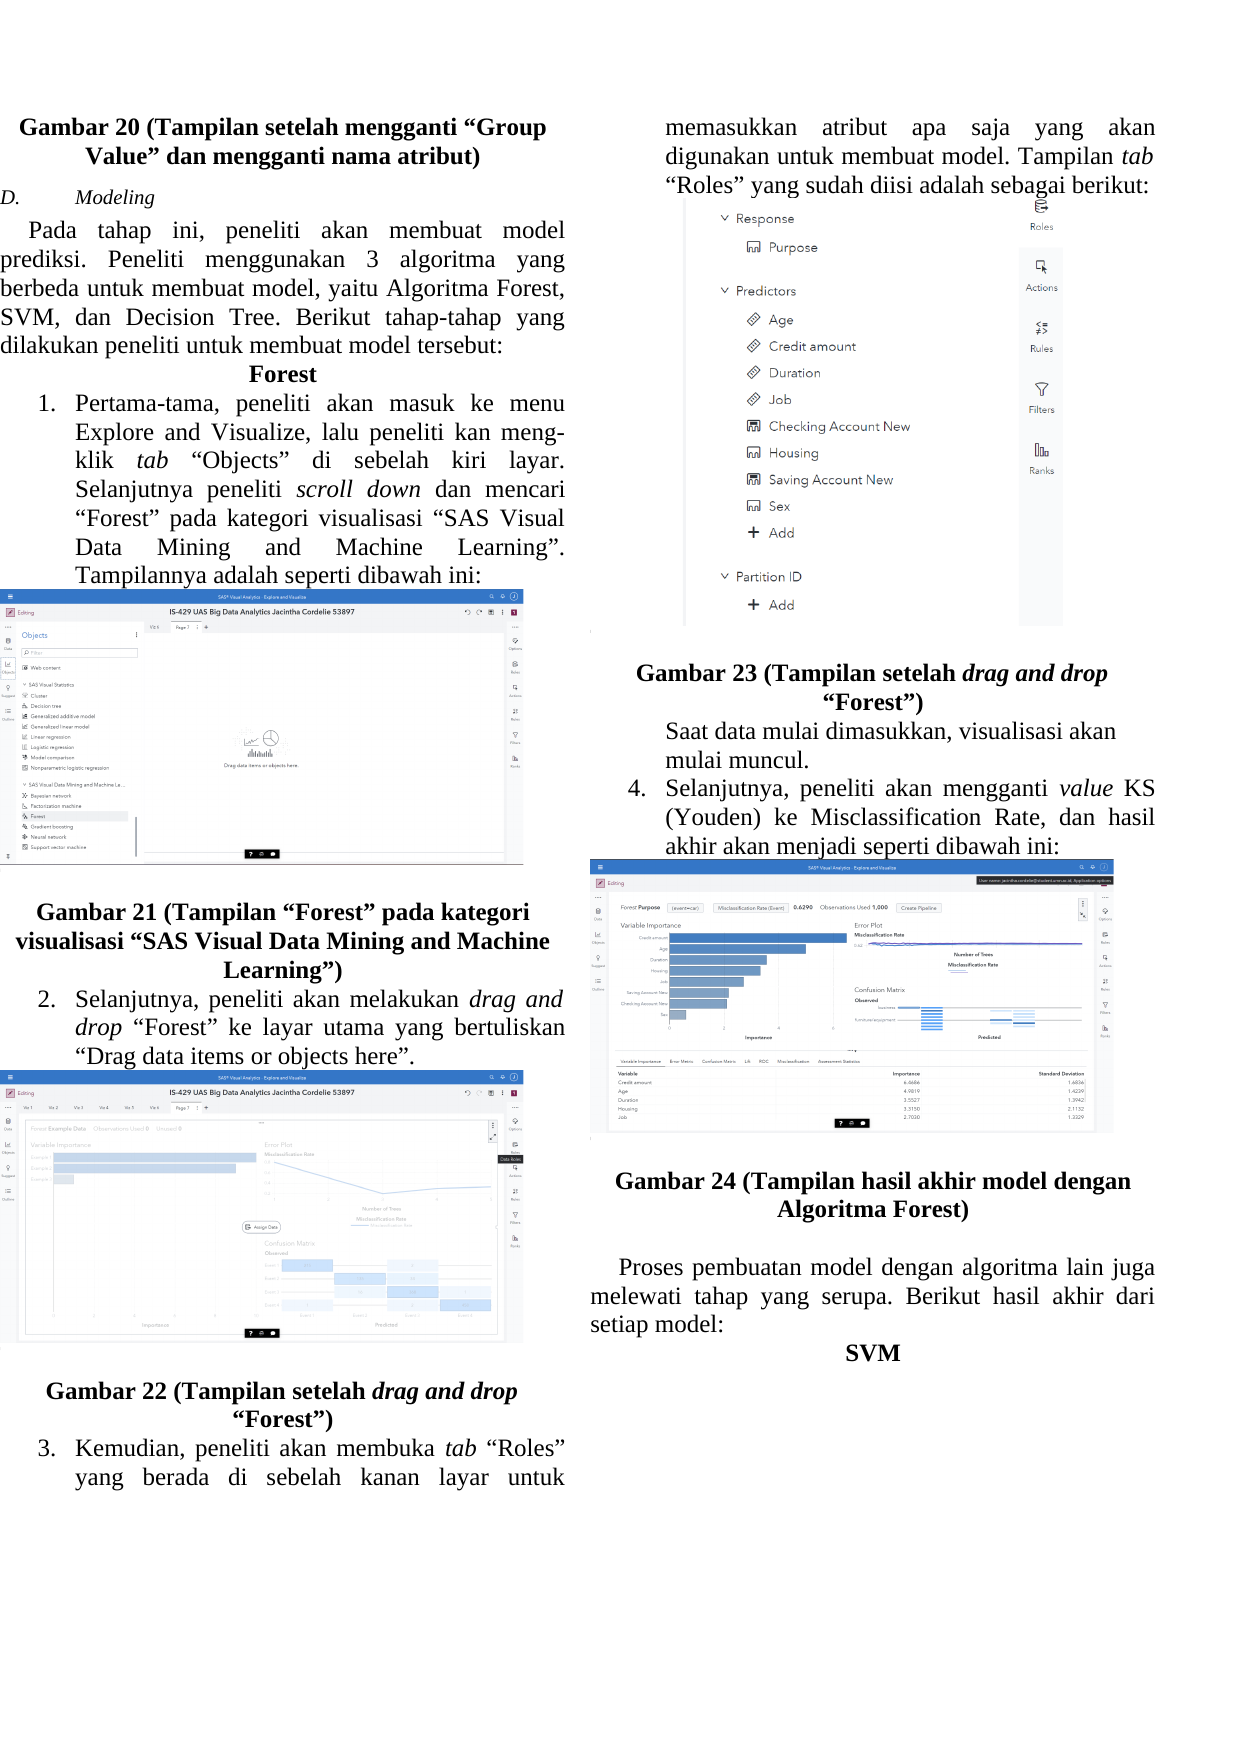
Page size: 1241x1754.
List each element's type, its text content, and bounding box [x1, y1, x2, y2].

text Gambar 24 (Tampilan hasil akhir model dengan Algoritma Forest) [590, 1166, 1156, 1223]
text Proses pembuatan model dengan algoritma lain juga melewati tahap yang serupa. Berikut hasil akhir dari setiap model: [590, 1252, 1156, 1338]
list Kemudian, peneliti akan membuka tab “Roles” yang berada di sebelah kanan layar untuk memasukkan atribut apa saja yang akan digunakan untuk membuat model. Tampilan tab “Roles” yang sudah diisi adalah sebagai berikut: [628, 112, 1156, 198]
list Modeling [0, 185, 565, 209]
picture [0, 1070, 524, 1343]
list Selanjutnya, peneliti akan mengganti value KS (Youden) ke Misclassification Rate, dan hasil akhir akan menjadi seperti dibawah ini: [628, 773, 1156, 860]
picture [0, 589, 524, 865]
text Gambar 22 (Tampilan setelah drag and drop “Forest”) [0, 1376, 565, 1433]
text Gambar 21 (Tampilan “Forest” pada kategori visualisasi “SAS Visual Data Mining and Machine Learning”) [0, 897, 565, 984]
picture [682, 198, 1063, 626]
list Kemudian, peneliti akan membuka tab “Roles” yang berada di sebelah kanan layar untuk memasukkan atribut apa saja yang akan digunakan untuk membuat model. Tampilan tab “Roles” yang sudah diisi adalah sebagai berikut: [37, 1433, 565, 1491]
picture [590, 859, 1114, 1133]
text Gambar 23 (Tampilan setelah drag and drop “Forest”) [590, 658, 1156, 716]
text Gambar 20 (Tampilan setelah mengganti “Group Value” dan mengganti nama atribut) [0, 112, 565, 170]
text Pada tahap ini, peneliti akan membuat model prediksi. Peneliti menggunakan 3 algoritma yang berbeda untuk membuat model, yaitu Algoritma Forest, SVM, dan Decision Tree. Berikut tahap-tahap yang dilakukan peneliti untuk membuat model tersebut: [0, 216, 565, 359]
list Selanjutnya, peneliti akan melakukan drag and drop “Forest” ke layar utama yang bertuliskan “Drag data items or objects here”. [37, 984, 565, 1070]
list Pertama-tama, peneliti akan masuk ke menu Explore and Visualize, lalu peneliti kan meng-klik tab “Objects” di sebelah kiri layar. Selanjutnya peneliti scroll down dan mencari “Forest” pada kategori visualisasi “SAS Visual Data Mining and Machine Learning”. Tampilannya adalah seperti dibawah ini: [37, 388, 565, 589]
text SVM [590, 1338, 1156, 1367]
text Saat data mulai dimasukkan, visualisasi akan mulai muncul. [665, 716, 1156, 773]
text Forest [0, 359, 565, 388]
